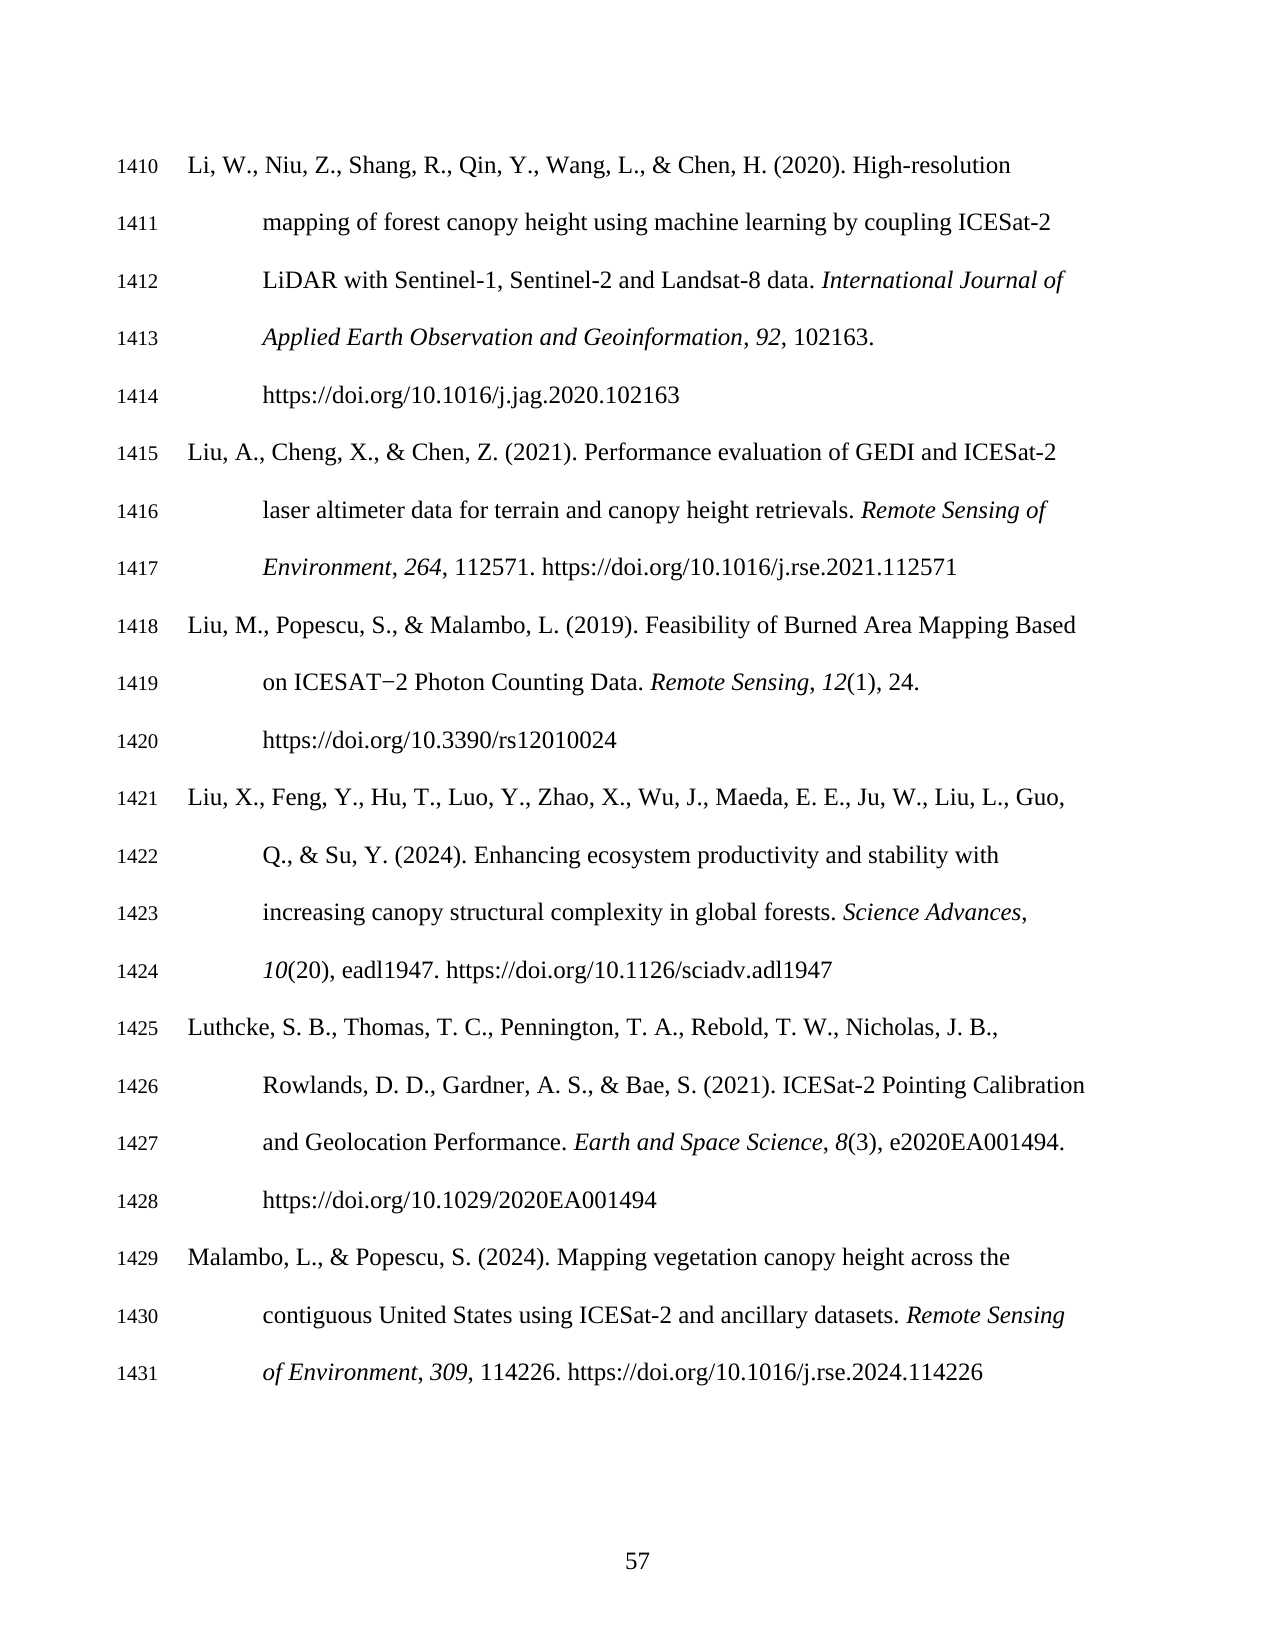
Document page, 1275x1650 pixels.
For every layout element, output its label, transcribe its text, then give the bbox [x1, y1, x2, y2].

text Liu, M., Popescu, S., & Malambo, L. (2019). Feasibility of Burned Area Mapping Based on ICESAT−2 Photon Counting Data. Remote Sensing, 12(1), 24. https://doi.org/10.3390/rs12010024 [187, 610, 1087, 754]
text Liu, A., Cheng, X., & Chen, Z. (2021). Performance evaluation of GEDI and ICESat-2 laser altimeter data for terrain and canopy height retrievals. Remote Sensing of Environment, 264, 112571. https://doi.org/10.1016/j.rse.2021.112571 [187, 437, 1087, 581]
text Malambo, L., & Popescu, S. (2024). Mapping vegetation canopy height across the contiguous United States using ICESat-2 and ancillary datasets. Remote Sensing of Environment, 309, 114226. https://doi.org/10.1016/j.rse.2024.114226 [187, 1242, 1087, 1386]
text Li, W., Niu, Z., Shang, R., Qin, Y., Wang, L., & Chen, H. (2020). High-resolution mapping of forest canopy height using machine learning by coupling ICESat-2 LiDAR with Sentinel-1, Sentinel-2 and Landsat-8 data. International Journal of Applied Earth Observation and Geoinformation, 92, 102163. https://doi.org/10.1016/j.jag.2020.102163 [187, 150, 1087, 409]
text Liu, X., Feng, Y., Hu, T., Luo, Y., Zhao, X., Wu, J., Maeda, E. E., Ju, W., Liu, L., Guo, Q., & Su, Y. (2024). Enhancing ecosystem productivity and stability with increasing canopy structural complexity in global forests. Science Advances, 10(20), eadl1947. https://doi.org/10.1126/sciadv.adl1947 [187, 782, 1087, 984]
text Luthcke, S. B., Thomas, T. C., Pennington, T. A., Rebold, T. W., Nicholas, J. B., Rowlands, D. D., Gardner, A. S., & Bae, S. (2021). ICESat‐2 Pointing Calibration and Geolocation Performance. Earth and Space Science, 8(3), e2020EA001494. https://doi.org/10.1029/2020EA001494 [187, 1012, 1087, 1214]
